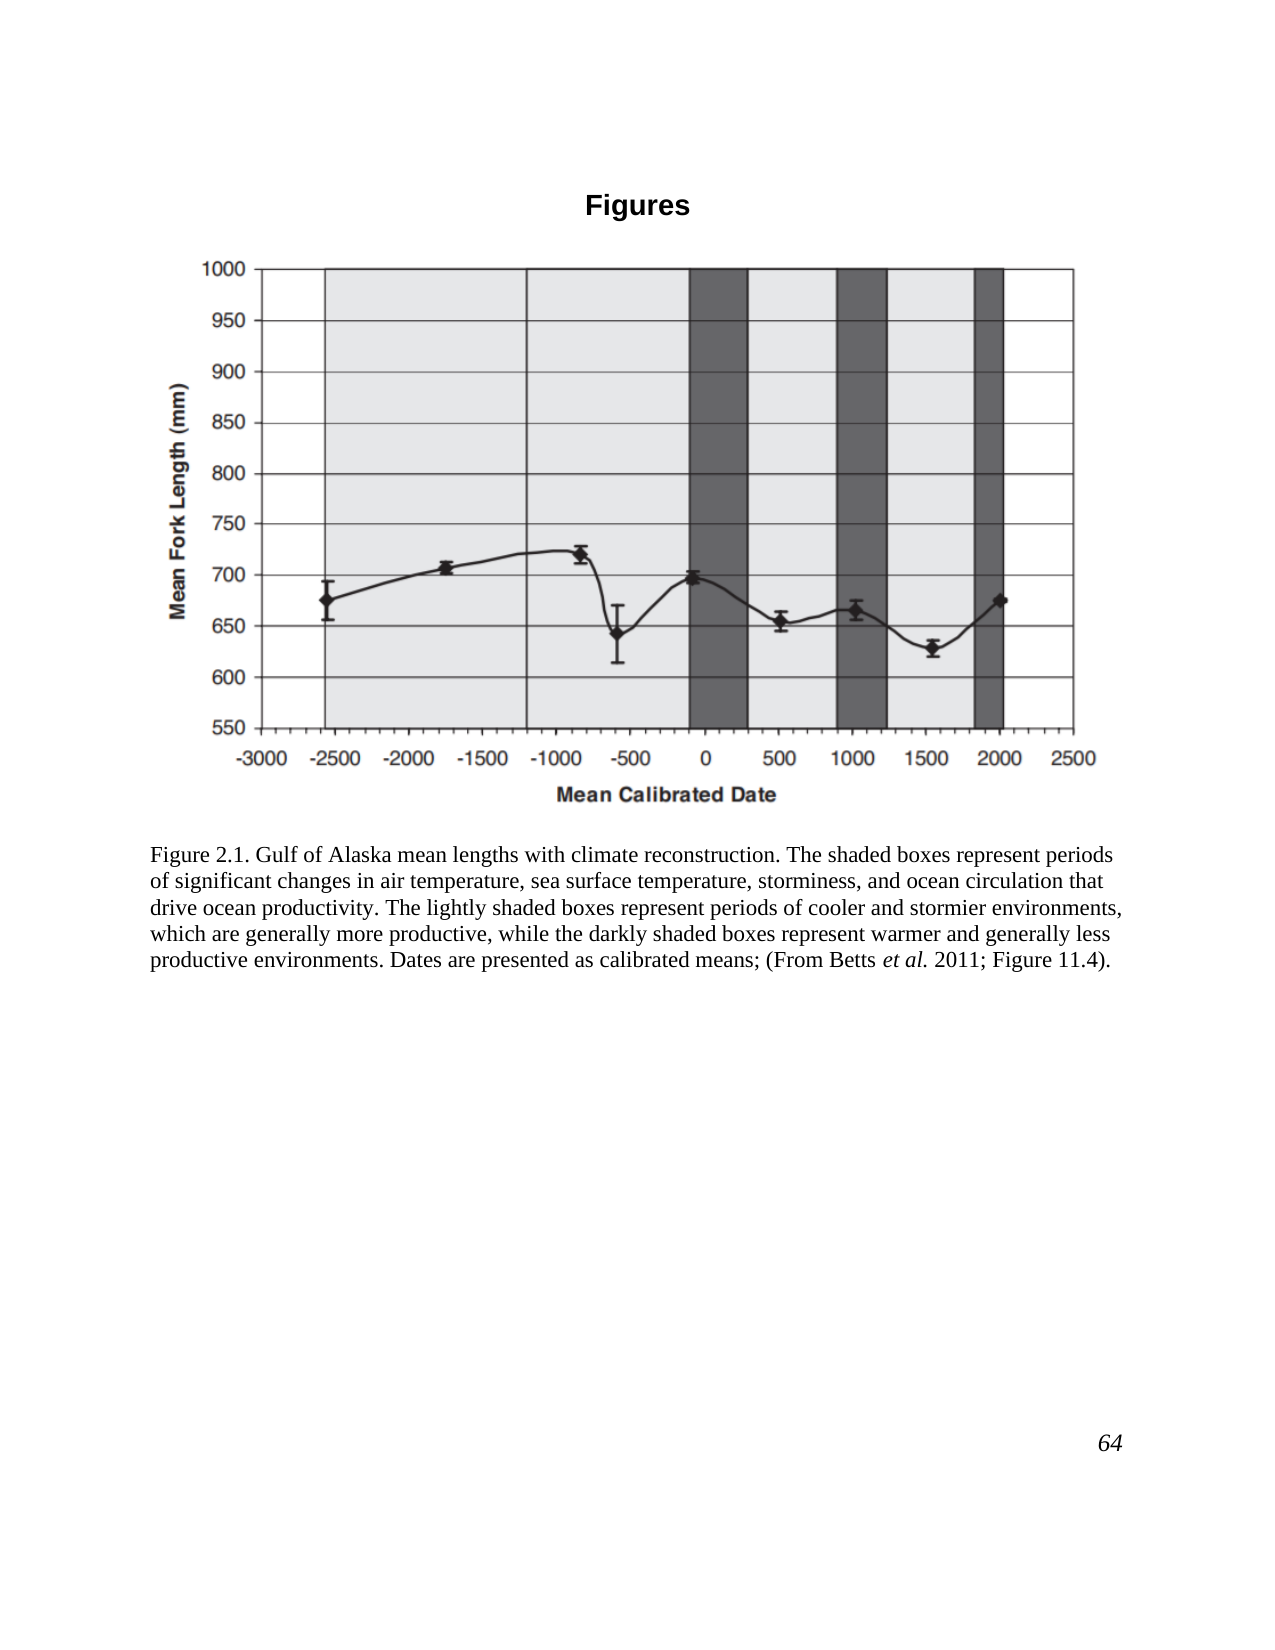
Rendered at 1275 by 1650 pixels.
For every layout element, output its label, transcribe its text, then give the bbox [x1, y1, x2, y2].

text Figure 2.1. Gulf of Alaska mean lengths with climate reconstruction. The shaded boxes represent periods of significant changes in air temperature, sea surface temperature, storminess, and ocean circulation that drive ocean productivity. The lightly shaded boxes represent periods of cooler and stormier environments, which are generally more productive, while the darkly shaded boxes represent warmer and generally less productive environments. Dates are presented as calibrated means; (From Betts et al. 2011; Figure 11.4). [150, 841, 1125, 973]
subtitle Figures [150, 187, 1125, 221]
picture [150, 237, 1119, 825]
